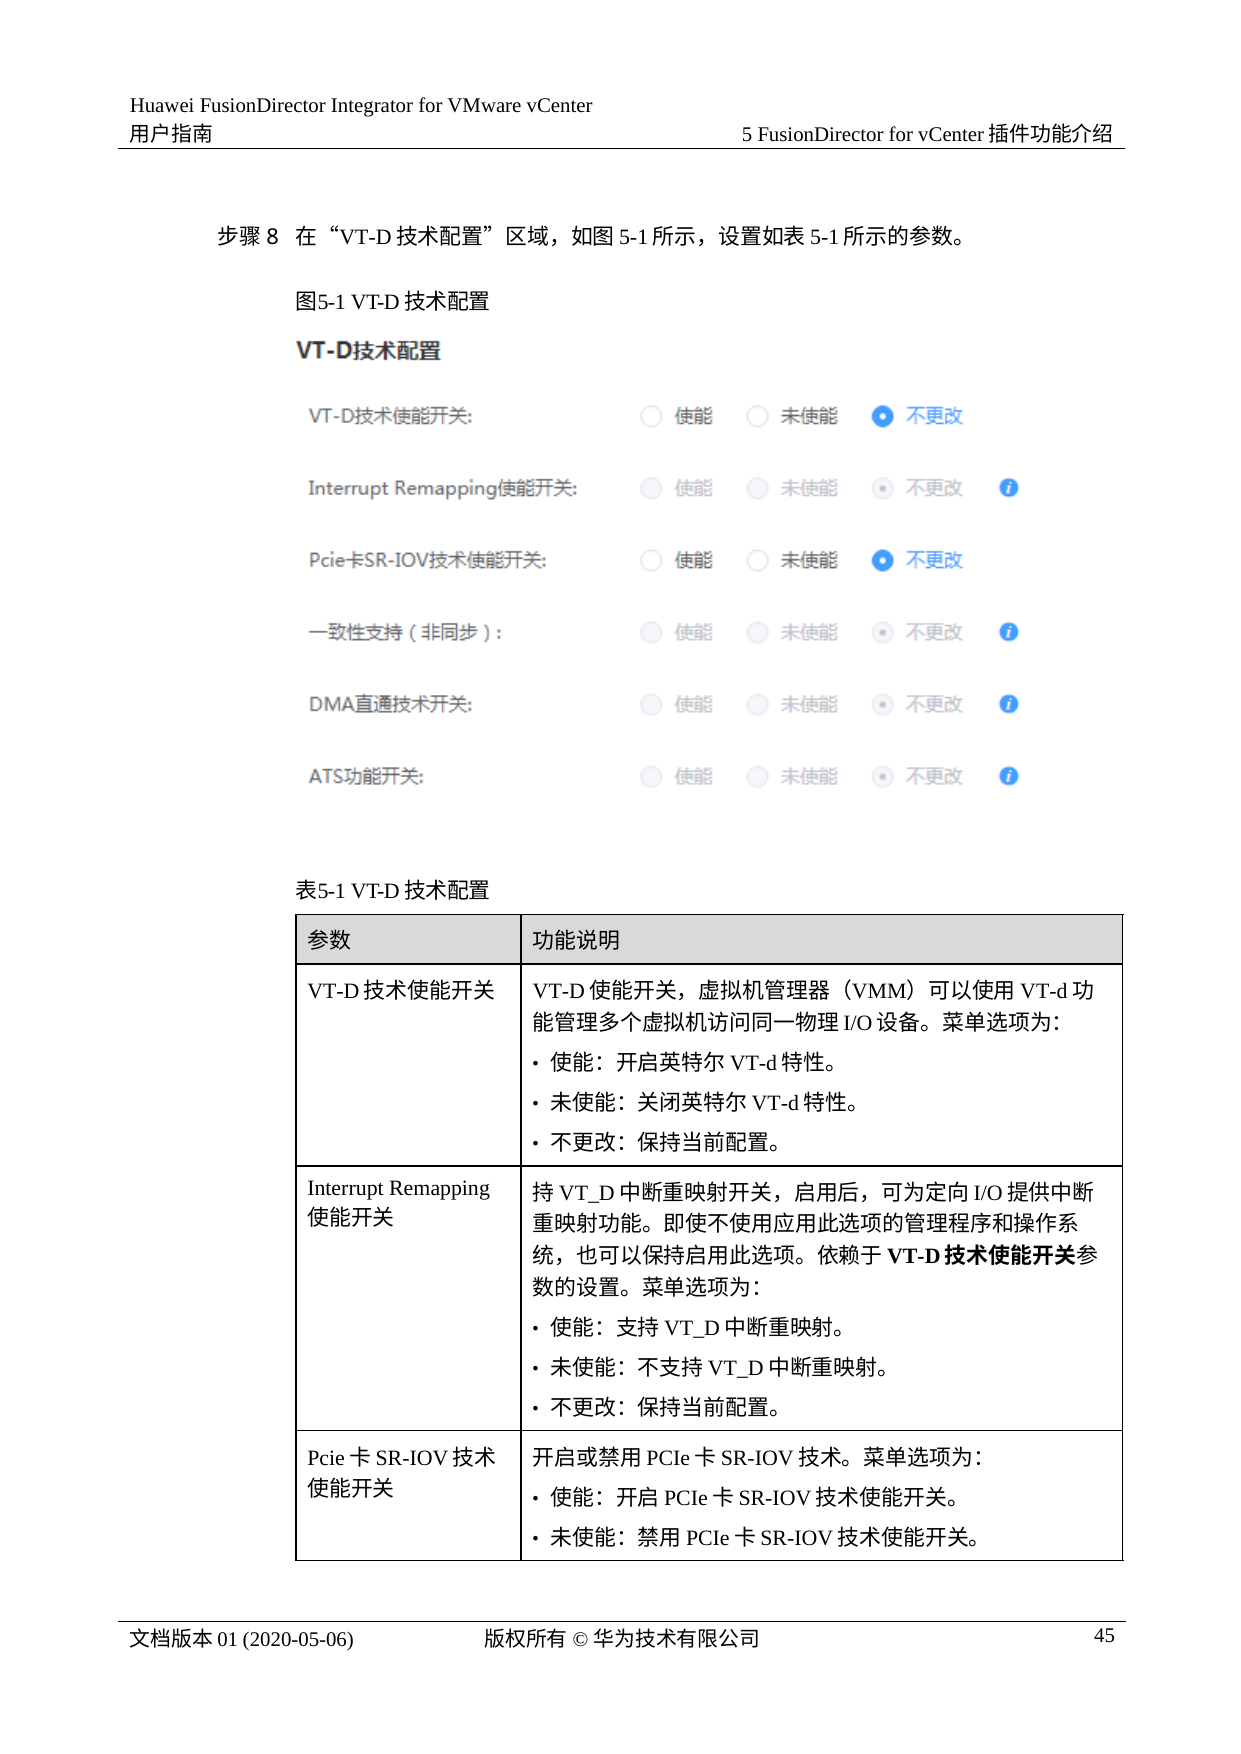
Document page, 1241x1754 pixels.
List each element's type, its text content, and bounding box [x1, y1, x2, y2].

table_cell Interrupt Remapping使能开关 [297, 1167, 520, 1430]
picture [295, 332, 1041, 799]
text VT-D技术配置 [295, 873, 1122, 905]
table_cell VT-D使能开关，虚拟机管理器（VMM）可以使用VT-d功能管理多个虚拟机访问同一物理I/O设备。菜单选项为： 使能：开启英特尔VT-d特性。 未使能：关闭英特尔VT-d特性。 不更改：保持当前配置。 [522, 965, 1122, 1165]
table_cell 持VT_D中断重映射开关，启用后，可为定向I/O提供中断重映射功能。即使不使用应用此选项的管理程序和操作系统，也可以保持启用此选项。依赖于VT-D技术使能开关参数的设置。菜单选项为： 使能：支持VT_D中断重映射。 未使能：不支持VT_D中断重映射。 不更改：保持当前配置。 [522, 1167, 1122, 1430]
table_header 参数 [297, 915, 520, 963]
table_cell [522, 1431, 1122, 1560]
text VT-D技术配置 [295, 284, 1122, 316]
table_cell Pcie卡SR-IOV技术使能开关 [297, 1431, 520, 1560]
table_header 功能说明 [522, 915, 1122, 963]
table_cell VT-D技术使能开关 [297, 965, 520, 1165]
text 在“VT-D技术配置”区域，如图5-17所示，设置如表5-4所示的参数。 [279, 219, 1122, 251]
